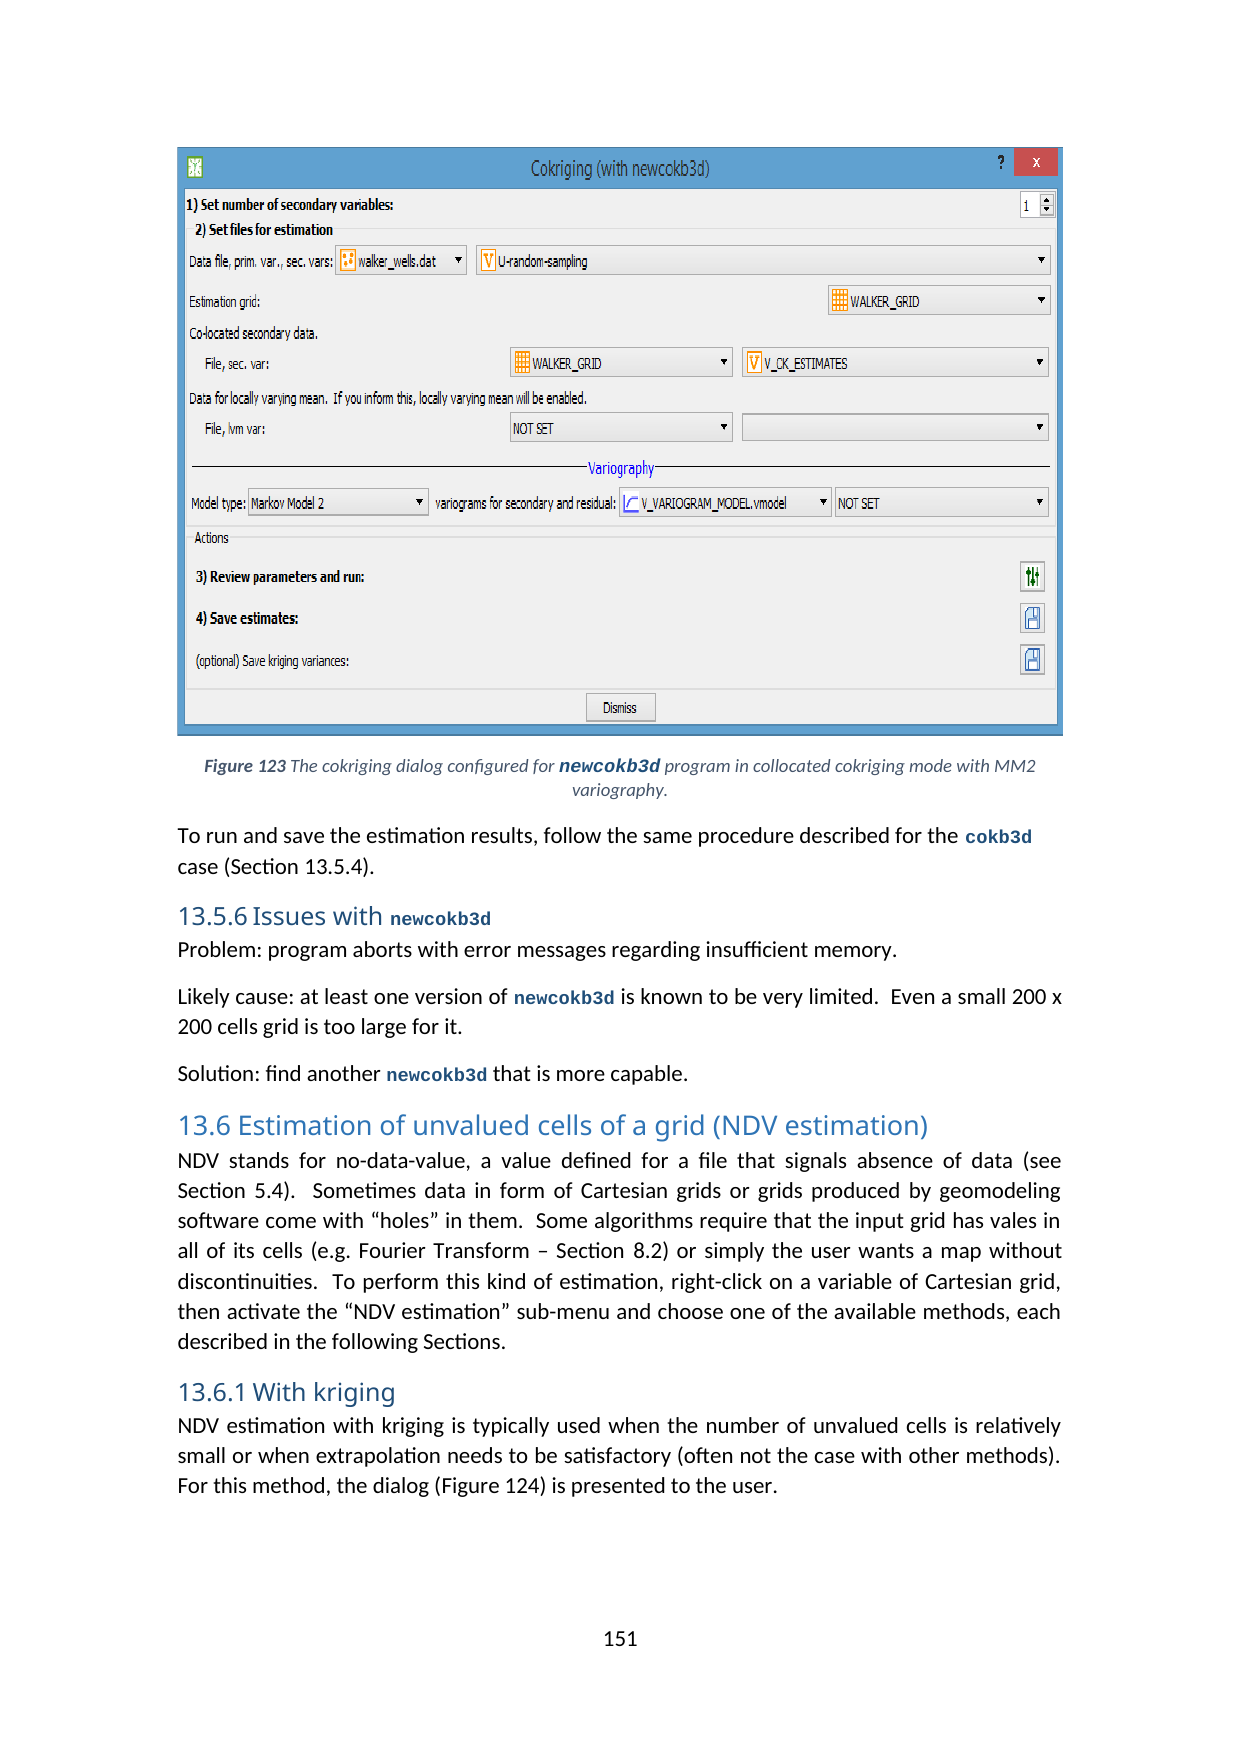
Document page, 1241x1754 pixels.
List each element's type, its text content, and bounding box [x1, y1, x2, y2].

text NDV stands for no-data-value, a value defined for a file that signals absence of data (see Section 5.4). Sometimes data in form of Cartesian grids or grids produced by geomodeling software come with “holes” in them. Some algorithms require that the input grid has vales in all of its cells (e.g. Fourier Transform – Section 8.2) or simply the user wants a map without discontinuities. To perform this kind of estimation, right-click on a variable of Cartesian grid, then activate the “NDV estimation” sub-menu and choose one of the available methods, each described in the following Sections. [177, 1146, 1063, 1355]
text Problem: program aborts with error messages regarding insufficient memory. [177, 935, 1063, 963]
text Figure 123 The cokriging dialog configured for newcokb3d program in collocated cokriging mode with MM2 variography. [177, 754, 1063, 801]
picture [177, 147, 1063, 736]
subtitle With kriging [177, 1374, 1063, 1408]
text Solution: find another newcokb3d that is more capable. [177, 1059, 1063, 1087]
text NDV estimation with kriging is typically used when the number of unvalued cells is relatively small or when extrapolation needs to be satisfactory (often not the case with other methods). For this method, the dialog (Figure 122) is presented to the user. [177, 1411, 1063, 1499]
subtitle Estimation of unvalued cells of a grid (NDV estimation) [177, 1106, 1063, 1143]
text Likely cause: at least one version of newcokb3d is known to be very limited. Even a small 200 x 200 cells grid is too large for it. [177, 982, 1063, 1041]
text To run and save the estimation results, follow the same procedure described for the cokb3d case (Section 13.5.4). [177, 822, 1063, 880]
subtitle Issues with newcokb3d [177, 899, 1063, 933]
